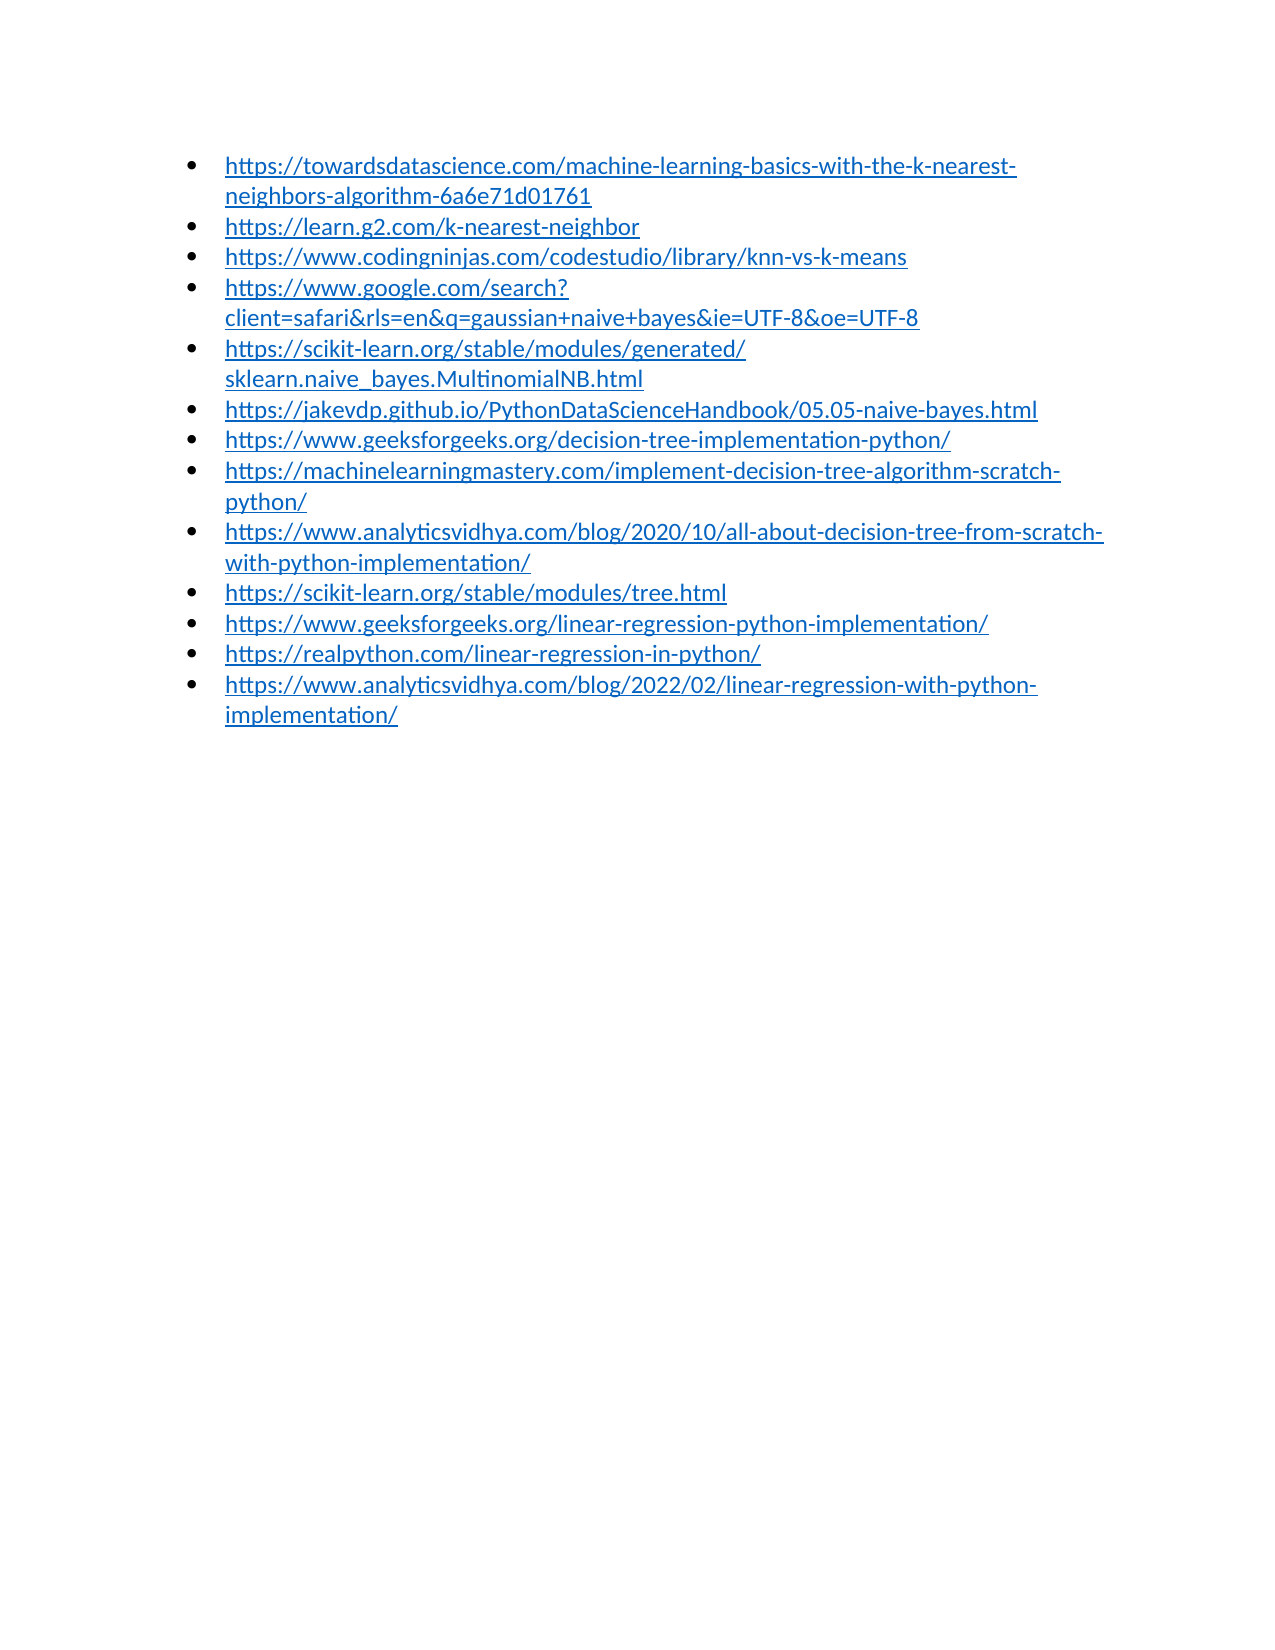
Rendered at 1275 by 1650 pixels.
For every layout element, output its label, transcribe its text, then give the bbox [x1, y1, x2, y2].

list https://www.geeksforgeeks.org/decision-tree-implementation-python/ [187, 425, 1125, 455]
list https://scikit-learn.org/stable/modules/tree.html [187, 577, 1125, 608]
list https://realpython.com/linear-regression-in-python/ [187, 638, 1125, 669]
list https://www.analyticsvidhya.com/blog/2020/10/all-about-decision-tree-from-scratch-with-python-implementation/ [187, 516, 1125, 577]
list https://jakevdp.github.io/PythonDataScienceHandbook/05.05-naive-bayes.html [187, 394, 1125, 425]
list https://www.geeksforgeeks.org/linear-regression-python-implementation/ [187, 608, 1125, 638]
list https://learn.g2.com/k-nearest-neighbor [187, 211, 1125, 242]
list https://towardsdatascience.com/machine-learning-basics-with-the-k-nearest-neighbors-algorithm-6a6e71d01761 [187, 150, 1125, 211]
list https://www.google.com/search?client=safari&rls=en&q=gaussian+naive+bayes&ie=UTF-8&oe=UTF-8 [187, 272, 1125, 333]
list https://www.analyticsvidhya.com/blog/2022/02/linear-regression-with-python-implementation/ [187, 669, 1125, 730]
list https://www.codingninjas.com/codestudio/library/knn-vs-k-means [187, 242, 1125, 272]
list https://scikit-learn.org/stable/modules/generated/sklearn.naive_bayes.MultinomialNB.html [187, 333, 1125, 394]
list https://machinelearningmastery.com/implement-decision-tree-algorithm-scratch-python/ [187, 455, 1125, 516]
